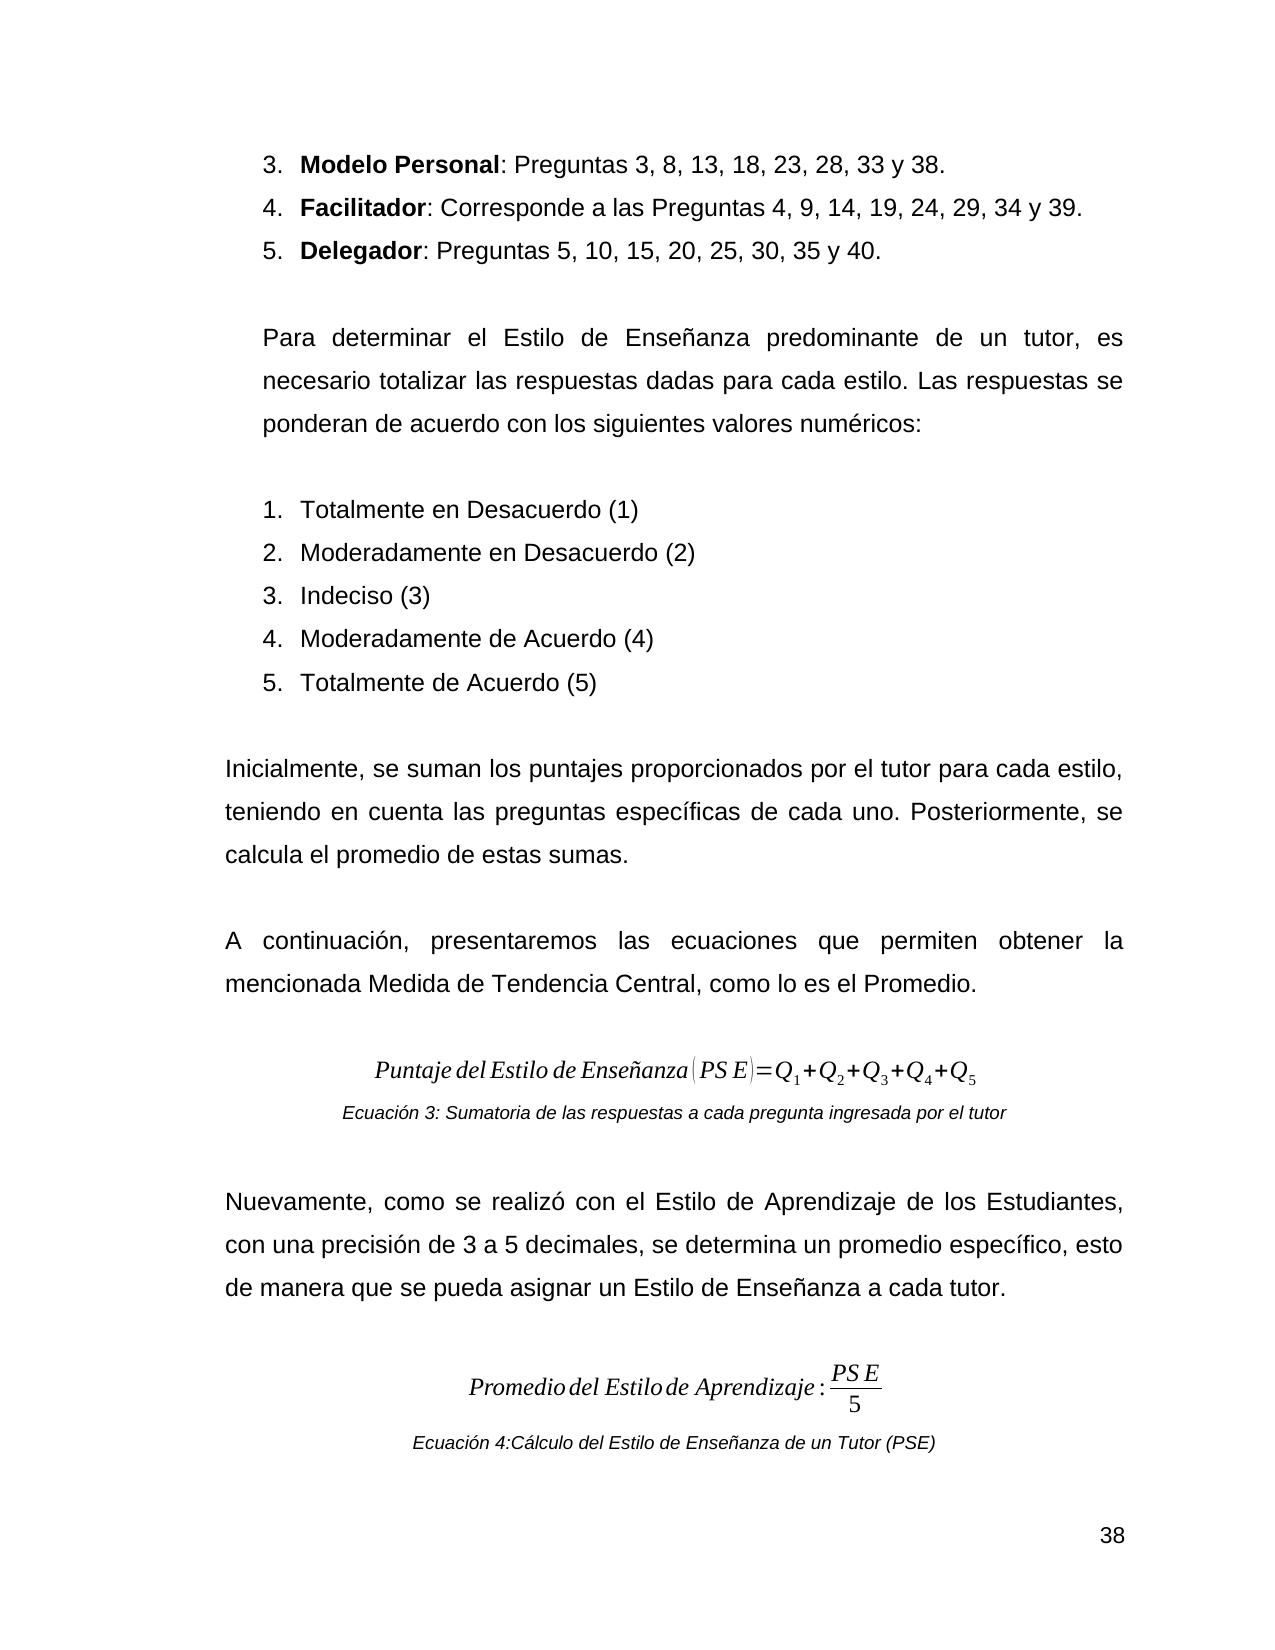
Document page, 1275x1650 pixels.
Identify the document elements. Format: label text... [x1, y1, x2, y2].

text Ecuación 4:Cálculo del Estilo de Enseñanza de un Tutor (PSE) [225, 1432, 1125, 1453]
list Moderadamente en Desacuerdo (2) [262, 538, 1125, 567]
list Totalmente de Acuerdo (5) [262, 667, 1125, 696]
text Nuevamente, como se realizó con el Estilo de Aprendizaje de los Estudiantes, con una precisión de 3 a 5 decimales, se determina un promedio específico, esto de manera que se pueda asignar un Estilo de Enseñanza a cada tutor. [225, 1187, 1125, 1302]
list Modelo Personal: Preguntas 3, 8, 13, 18, 23, 28, 33 y 38. [262, 150, 1125, 179]
list Totalmente en Desacuerdo (1) [262, 495, 1125, 524]
list Moderadamente de Acuerdo (4) [262, 624, 1125, 653]
list Indeciso (3) [262, 581, 1125, 610]
text Ecuación 3: Sumatoria de las respuestas a cada pregunta ingresada por el tutor [225, 1102, 1125, 1123]
text Para determinar el Estilo de Enseñanza predominante de un tutor, es necesario totalizar las respuestas dadas para cada estilo. Las respuestas se ponderan de acuerdo con los siguientes valores numéricos: [262, 322, 1125, 437]
text Inicialmente, se suman los puntajes proporcionados por el tutor para cada estilo, teniendo en cuenta las preguntas específicas de cada uno. Posteriormente, se calcula el promedio de estas sumas. [225, 754, 1125, 869]
list Facilitador: Corresponde a las Preguntas 4, 9, 14, 19, 24, 29, 34 y 39. [262, 193, 1125, 222]
list Delegador: Preguntas 5, 10, 15, 20, 25, 30, 35 y 40. [262, 236, 1125, 265]
text A continuación, presentaremos las ecuaciones que permiten obtener la mencionada Medida de Tendencia Central, como lo es el Promedio. [225, 926, 1125, 998]
